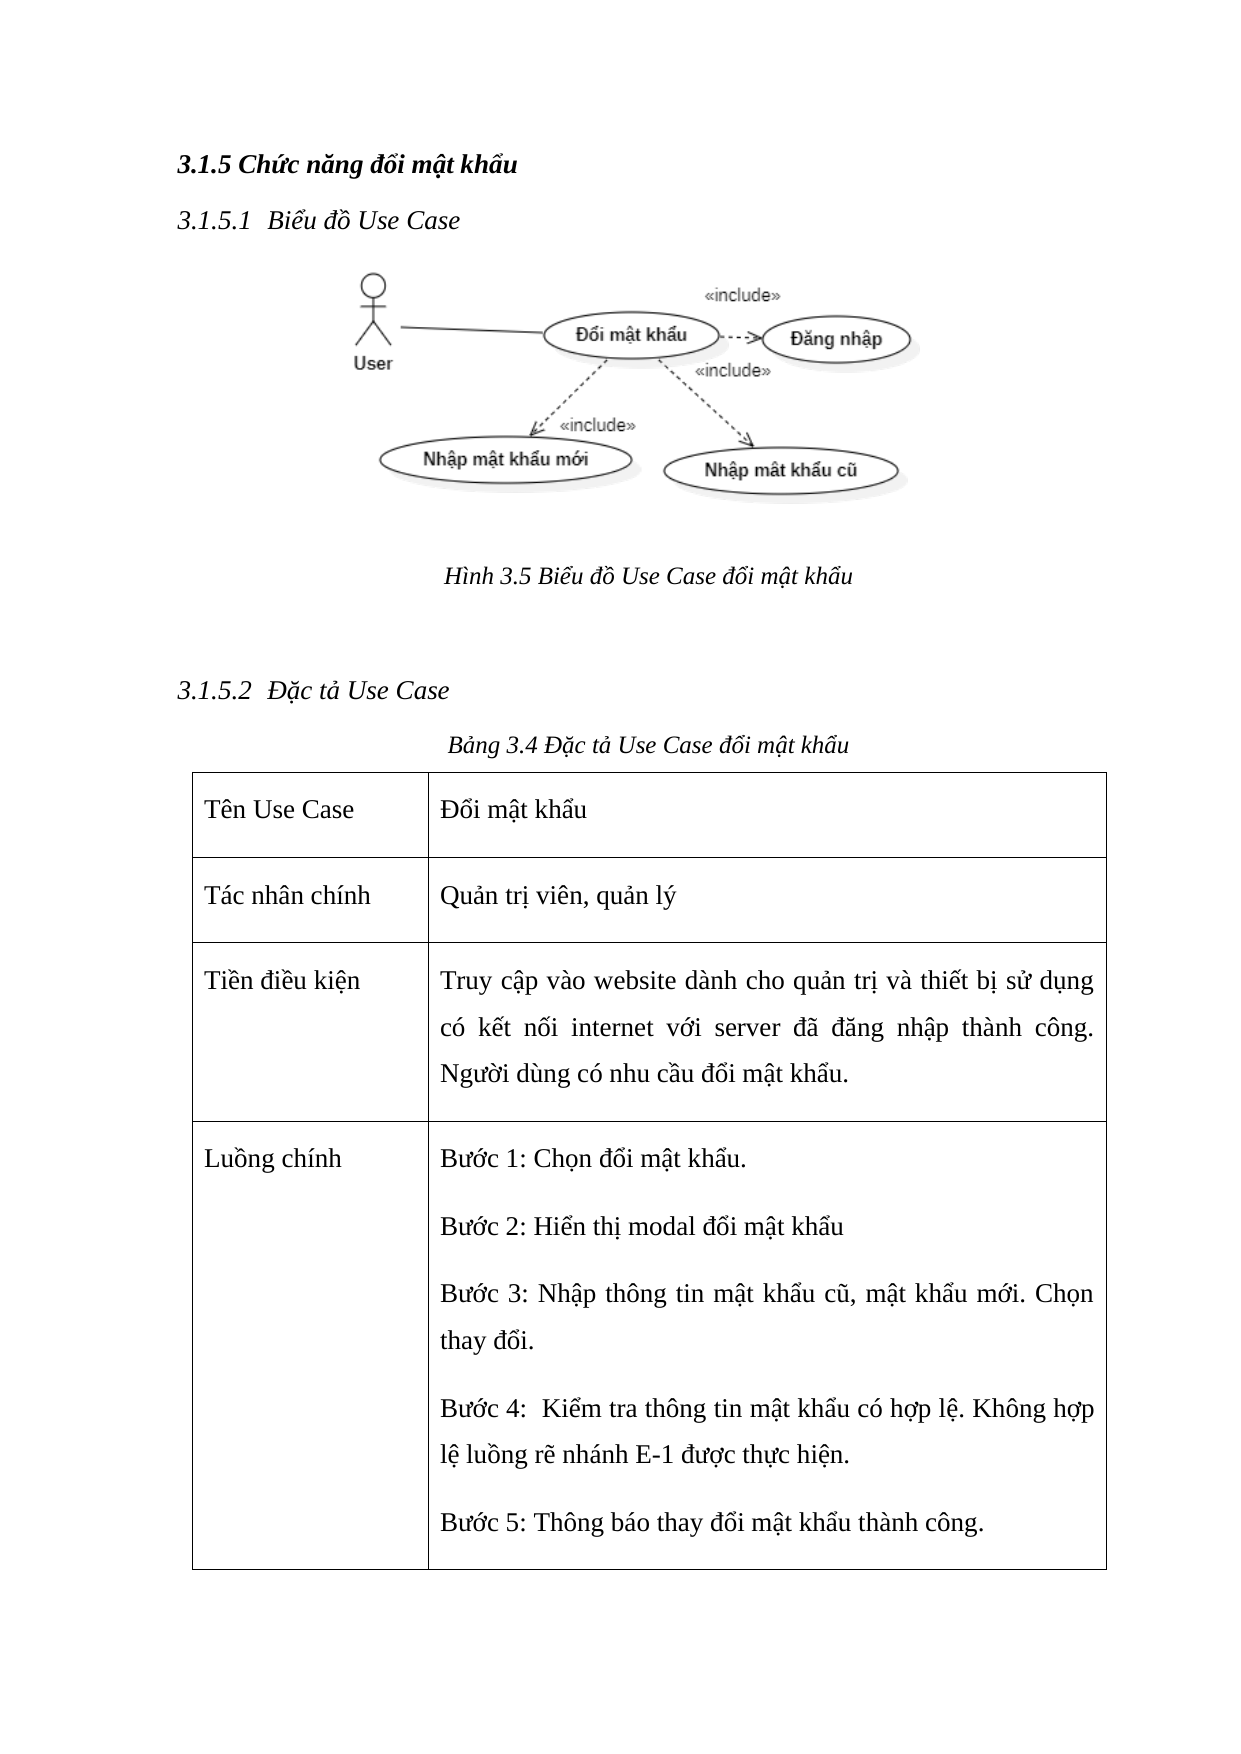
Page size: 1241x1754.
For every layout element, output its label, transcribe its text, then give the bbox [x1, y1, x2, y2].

text Bảng . Đặc tả Use Case đổi mật khẩu [177, 731, 1122, 759]
table_cell Tiền điều kiện [193, 943, 428, 1121]
subtitle Chức năng đổi mật khẩu [177, 148, 1122, 179]
text Hình . Biểu đồ Use Case đổi mật khẩu [177, 561, 1122, 590]
picture [334, 260, 965, 549]
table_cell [429, 1122, 1106, 1569]
table_cell Luồng chính [193, 1122, 428, 1569]
table_header Tên Use Case [193, 773, 428, 857]
table_cell Tác nhân chính [193, 858, 428, 942]
table_cell Quản trị viên, quản lý [429, 858, 1106, 942]
subtitle Đặc tả Use Case [177, 674, 1122, 706]
table_cell Truy cập vào website dành cho quản trị và thiết bị sử dụng có kết nối internet với server đã đăng nhập thành công. Người dùng có nhu cầu đổi mật khẩu. [429, 943, 1106, 1121]
subtitle Biểu đồ Use Case [177, 204, 1122, 235]
table_header Đổi mật khẩu [429, 773, 1106, 857]
